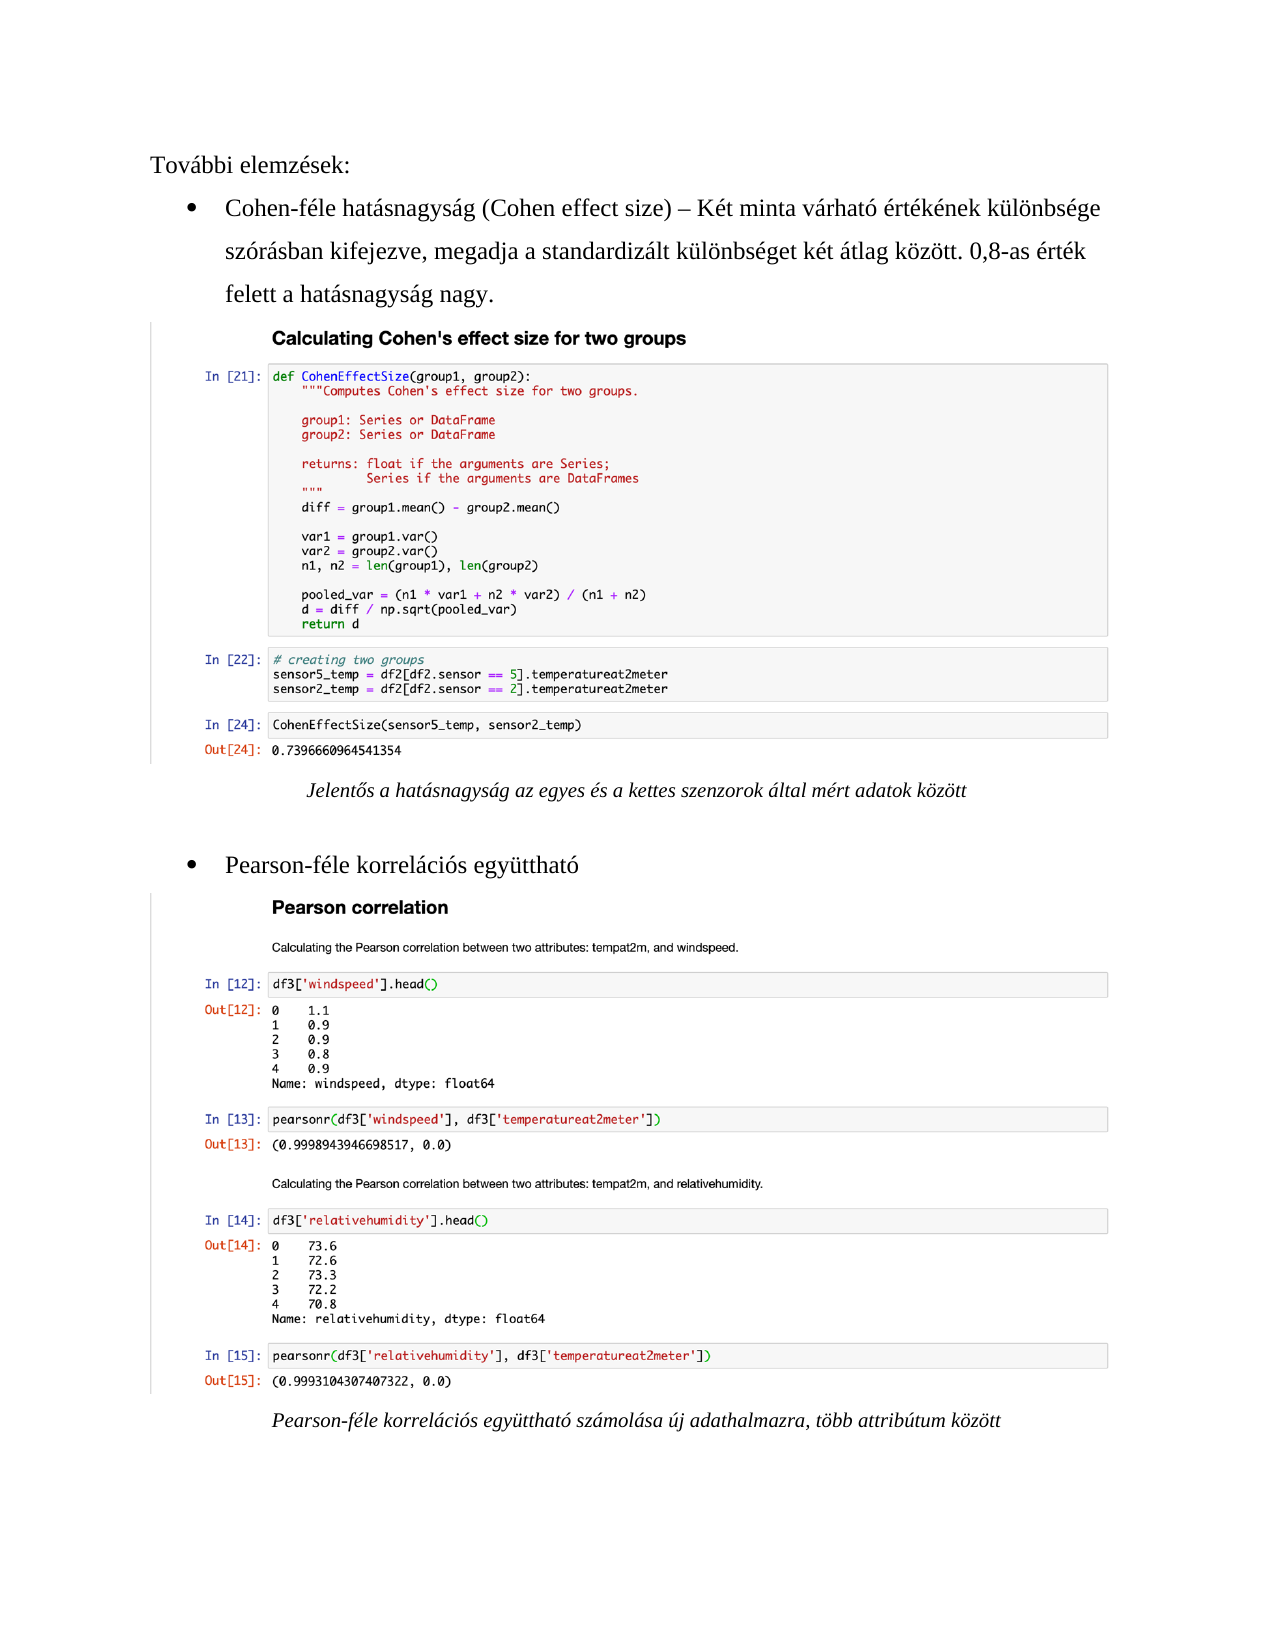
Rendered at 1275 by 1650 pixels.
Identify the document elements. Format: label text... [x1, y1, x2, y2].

list Cohen-féle hatásnagyság (Cohen effect size) – Két minta várható értékének különbsége szórásban kifejezve, megadja a standardizált különbséget két átlag között. 0,8-as érték felett a hatásnagyság nagy. [187, 193, 1125, 308]
text Pearson-féle korrelációs együttható számolása új adathalmazra, több attribútum között [150, 1408, 1125, 1432]
text További elemzések: [150, 150, 1125, 179]
picture [150, 893, 1125, 1394]
picture [150, 322, 1125, 764]
text Jelentős a hatásnagyság az egyes és a kettes szenzorok által mért adatok között [150, 778, 1125, 802]
list Pearson-féle korrelációs együttható [187, 850, 1125, 879]
